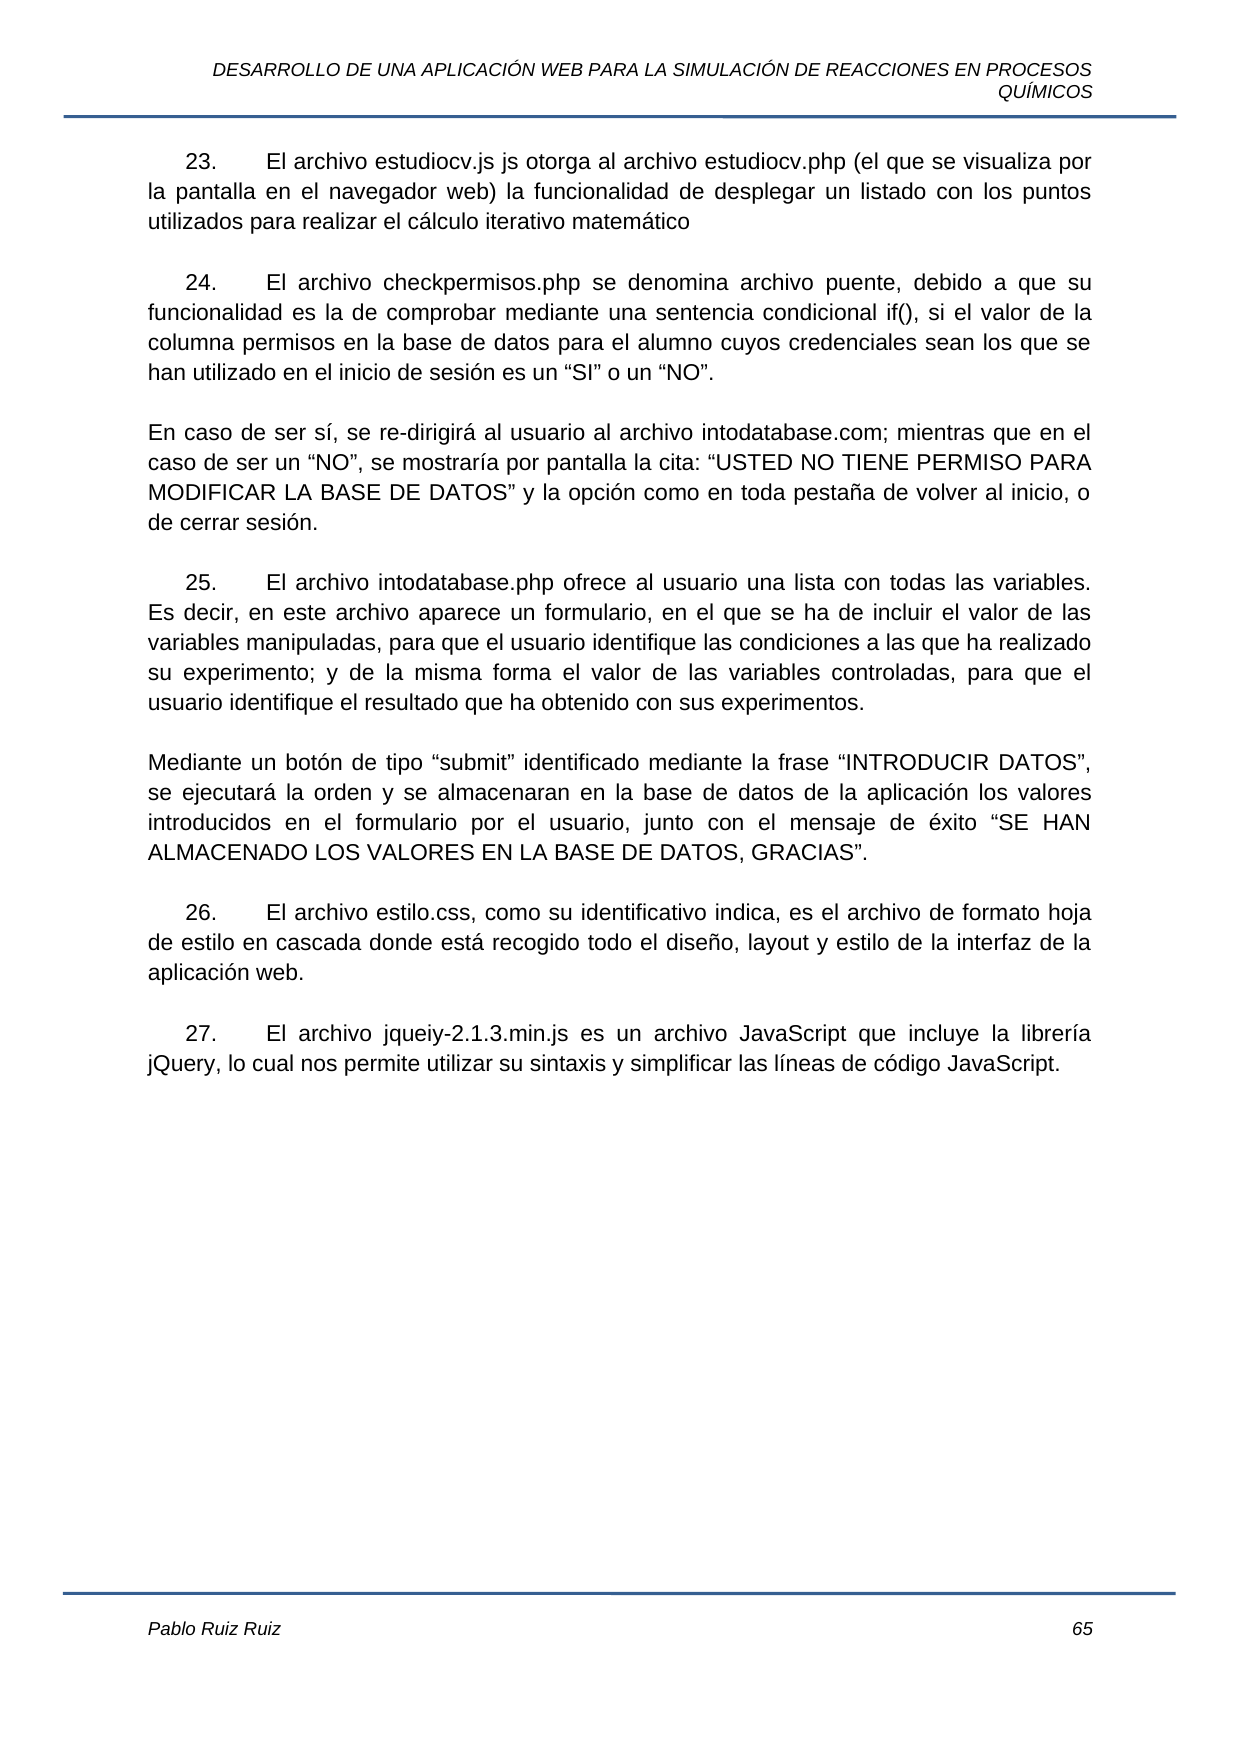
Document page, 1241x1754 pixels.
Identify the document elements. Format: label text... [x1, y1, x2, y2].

list El archivo checkpermisos.php se denomina archivo puente, debido a que su funcionalidad es la de comprobar mediante una sentencia condicional if(), si el valor de la columna permisos en la base de datos para el alumno cuyos credenciales sean los que se han utilizado en el inicio de sesión es un “SI” o un “NO”. [148, 268, 1092, 386]
text Mediante un botón de tipo “submit” identificado mediante la frase “INTRODUCIR DATOS”, se ejecutará la orden y se almacenaran en la base de datos de la aplicación los valores introducidos en el formulario por el usuario, junto con el mensaje de éxito “SE HAN ALMACENADO LOS VALORES EN LA BASE DE DATOS, GRACIAS”. [148, 749, 1092, 866]
text En caso de ser sí, se re-dirigirá al usuario al archivo intodatabase.com; mientras que en el caso de ser un “NO”, se mostraría por pantalla la cita: “USTED NO TIENE PERMISO PARA MODIFICAR LA BASE DE DATOS” y la opción como en toda pestaña de volver al inicio, o de cerrar sesión. [148, 418, 1092, 536]
list El archivo estilo.css, como su identificativo indica, es el archivo de formato hoja de estilo en cascada donde está recogido todo el diseño, layout y estilo de la interfaz de la aplicación web. [148, 899, 1092, 986]
list El archivo intodatabase.php ofrece al usuario una lista con todas las variables. Es decir, en este archivo aparece un formulario, en el que se ha de incluir el valor de las variables manipuladas, para que el usuario identifique las condiciones a las que ha realizado su experimento; y de la misma forma el valor de las variables controladas, para que el usuario identifique el resultado que ha obtenido con sus experimentos. [148, 568, 1092, 716]
list El archivo jqueiy-2.1.3.min.js es un archivo JavaScript que incluye la librería jQuery, lo cual nos permite utilizar su sintaxis y simplificar las líneas de código JavaScript. [148, 1019, 1092, 1076]
list El archivo estudiocv.js js otorga al archivo estudiocv.php (el que se visualiza por la pantalla en el navegador web) la funcionalidad de desplegar un listado con los puntos utilizados para realizar el cálculo iterativo matemático [148, 148, 1092, 234]
